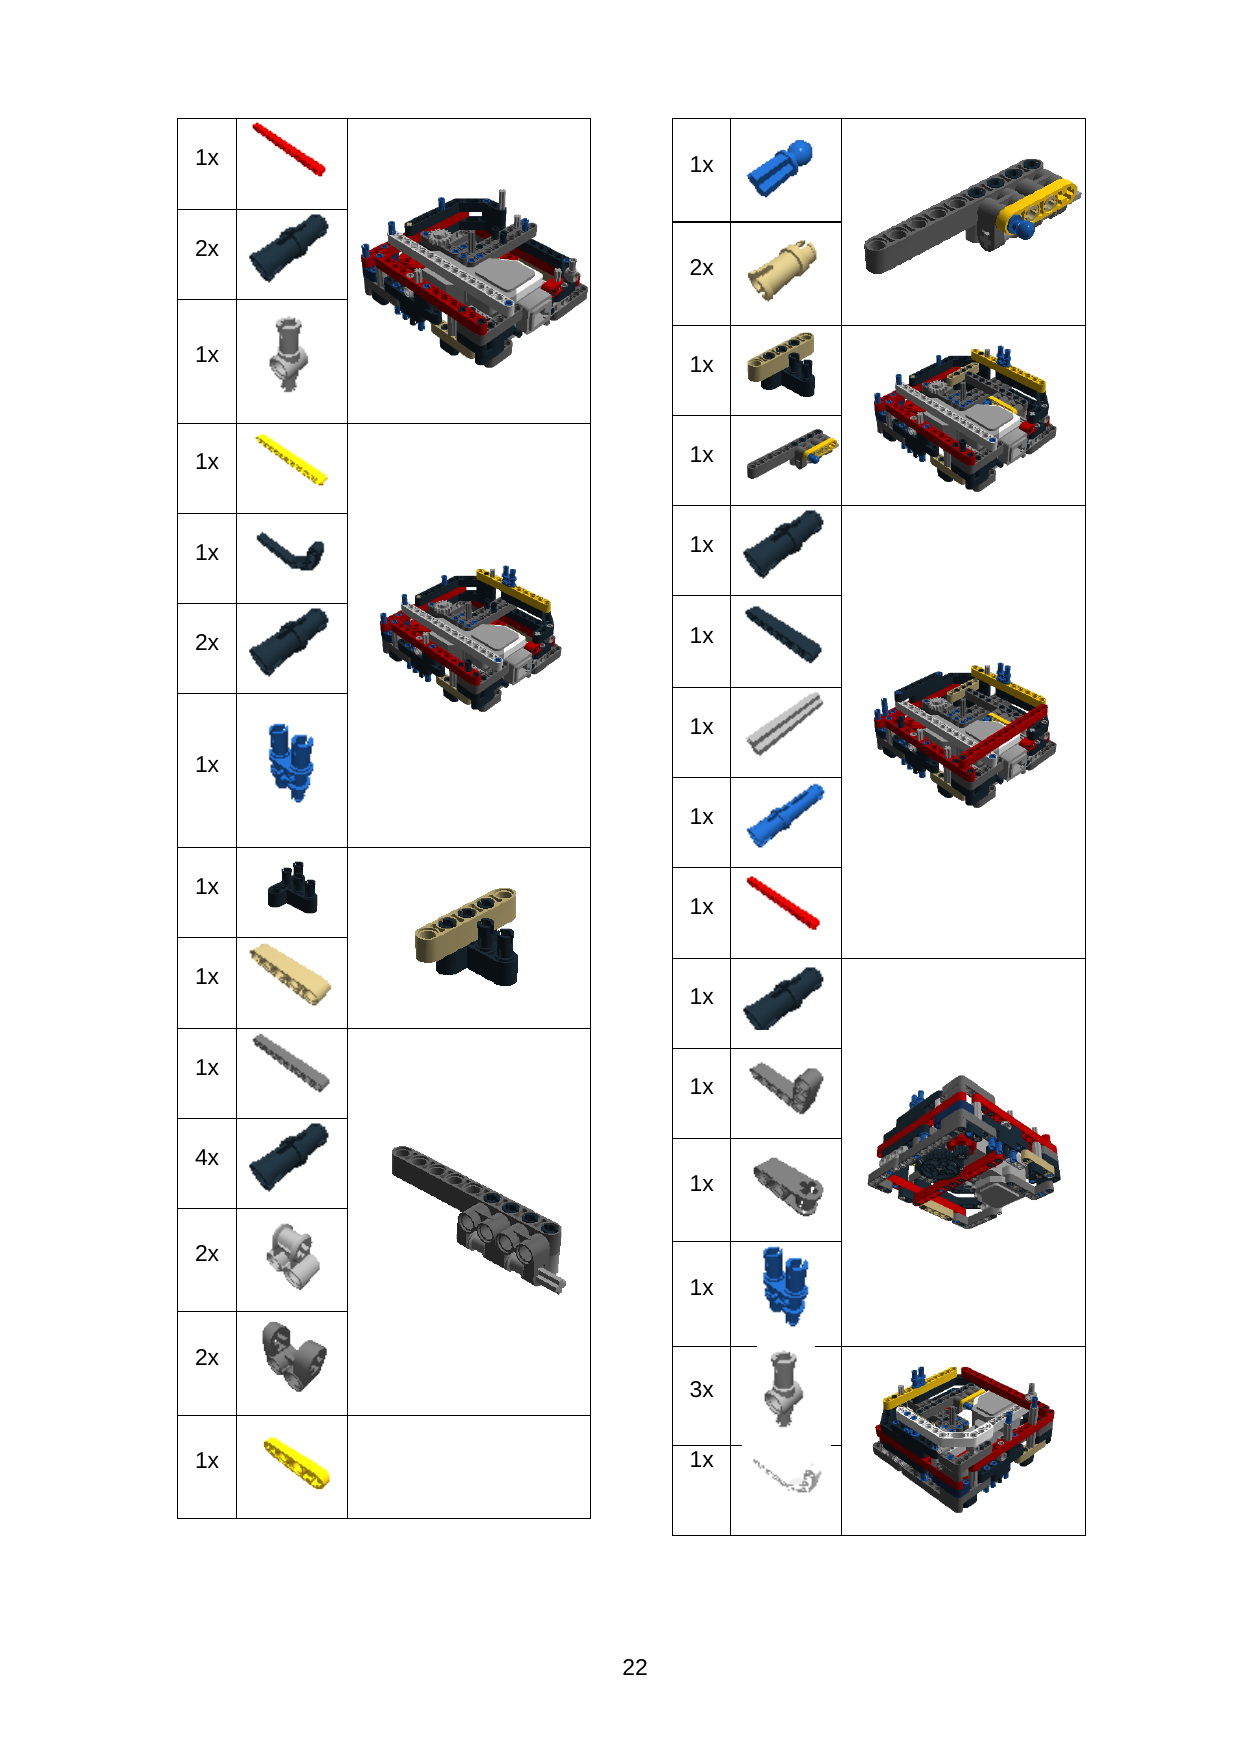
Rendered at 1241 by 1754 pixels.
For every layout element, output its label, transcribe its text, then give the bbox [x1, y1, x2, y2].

picture [741, 596, 831, 674]
table_cell [842, 506, 1085, 957]
picture [248, 1119, 335, 1195]
table_cell 1x [178, 848, 236, 937]
table_cell [731, 868, 841, 957]
table_cell 1x [673, 959, 730, 1047]
table_cell 1x [673, 326, 730, 415]
picture [247, 427, 337, 496]
table_cell [842, 119, 1085, 325]
table_cell [348, 1416, 590, 1518]
picture [247, 1208, 337, 1299]
picture [741, 119, 831, 209]
table_cell [237, 119, 347, 209]
picture [742, 963, 830, 1030]
table_cell [237, 1209, 347, 1311]
picture [247, 1032, 336, 1102]
picture [249, 119, 334, 196]
table_cell [731, 119, 841, 221]
table_cell 1x [673, 1242, 730, 1346]
table_cell [731, 959, 841, 1047]
table_cell [237, 1029, 347, 1118]
table_cell 1x [673, 1446, 730, 1535]
picture [741, 222, 831, 312]
table_cell 1x [673, 416, 730, 505]
picture [741, 1445, 831, 1499]
table_cell [348, 119, 590, 422]
table_cell 1x [673, 1049, 730, 1138]
table_cell [237, 1416, 347, 1518]
table_cell [237, 1119, 347, 1208]
picture [853, 1062, 1073, 1229]
table_cell 1x [178, 938, 236, 1028]
table_cell [348, 848, 590, 1028]
table_cell 2x [178, 1209, 236, 1311]
table_cell 1x [673, 119, 730, 221]
table_cell 1x [673, 1139, 730, 1241]
picture [358, 161, 591, 368]
table_cell [842, 959, 1085, 1346]
picture [741, 872, 831, 941]
table_cell 1x [178, 119, 236, 209]
table_cell 2x [178, 1312, 236, 1414]
picture [853, 326, 1073, 492]
table_cell 2x [178, 604, 236, 693]
table_cell [731, 1242, 841, 1346]
table_cell [731, 416, 841, 505]
table_cell 1x [673, 868, 730, 957]
picture [248, 210, 335, 286]
table_cell 3x [673, 1347, 730, 1445]
picture [247, 1415, 337, 1505]
picture [247, 1312, 337, 1402]
picture [260, 718, 323, 809]
table_cell [731, 688, 841, 777]
table_cell [731, 506, 841, 595]
picture [741, 688, 831, 764]
table_cell 1x [178, 300, 236, 422]
table_cell 1x [673, 506, 730, 595]
table_cell 2x [673, 223, 730, 325]
table_cell 2x [178, 210, 236, 299]
table_cell [237, 1312, 347, 1414]
table_cell 1x [673, 596, 730, 687]
table_cell [237, 300, 347, 422]
picture [262, 312, 321, 397]
table_cell [842, 326, 1085, 505]
picture [742, 506, 830, 582]
picture [741, 417, 842, 491]
picture [247, 938, 336, 1015]
table_cell 1x [178, 514, 236, 603]
picture [853, 1346, 1073, 1513]
picture [248, 604, 335, 680]
table_cell 1x [178, 1416, 236, 1518]
picture [741, 778, 831, 854]
picture [386, 871, 551, 992]
table_cell [237, 848, 347, 937]
picture [741, 329, 842, 399]
table_cell [237, 604, 347, 693]
picture [742, 1053, 830, 1119]
picture [754, 1242, 818, 1333]
picture [853, 642, 1073, 808]
picture [757, 1346, 815, 1432]
table_cell [237, 694, 347, 847]
table_cell [237, 938, 347, 1028]
table_cell [731, 1139, 841, 1241]
picture [251, 526, 332, 577]
table_cell [237, 424, 347, 513]
table_cell [842, 1347, 1085, 1535]
table_cell [731, 1446, 841, 1535]
table_cell 1x [673, 688, 730, 777]
table_cell [348, 1029, 590, 1414]
picture [852, 129, 1085, 302]
table_cell [731, 596, 841, 687]
table_cell [731, 1049, 841, 1138]
table_cell [731, 1347, 841, 1445]
table_cell 1x [178, 1029, 236, 1118]
picture [362, 1122, 575, 1308]
table_cell 1x [178, 694, 236, 847]
table_cell [731, 326, 841, 415]
picture [359, 546, 579, 712]
table_cell [237, 514, 347, 603]
table_cell [237, 210, 347, 299]
table_cell [348, 424, 590, 847]
table_cell 4x [178, 1119, 236, 1208]
table_cell 1x [178, 424, 236, 513]
picture [259, 854, 324, 918]
table_cell 1x [673, 778, 730, 867]
table_cell [731, 778, 841, 867]
table_cell [731, 223, 841, 325]
picture [741, 1138, 831, 1228]
